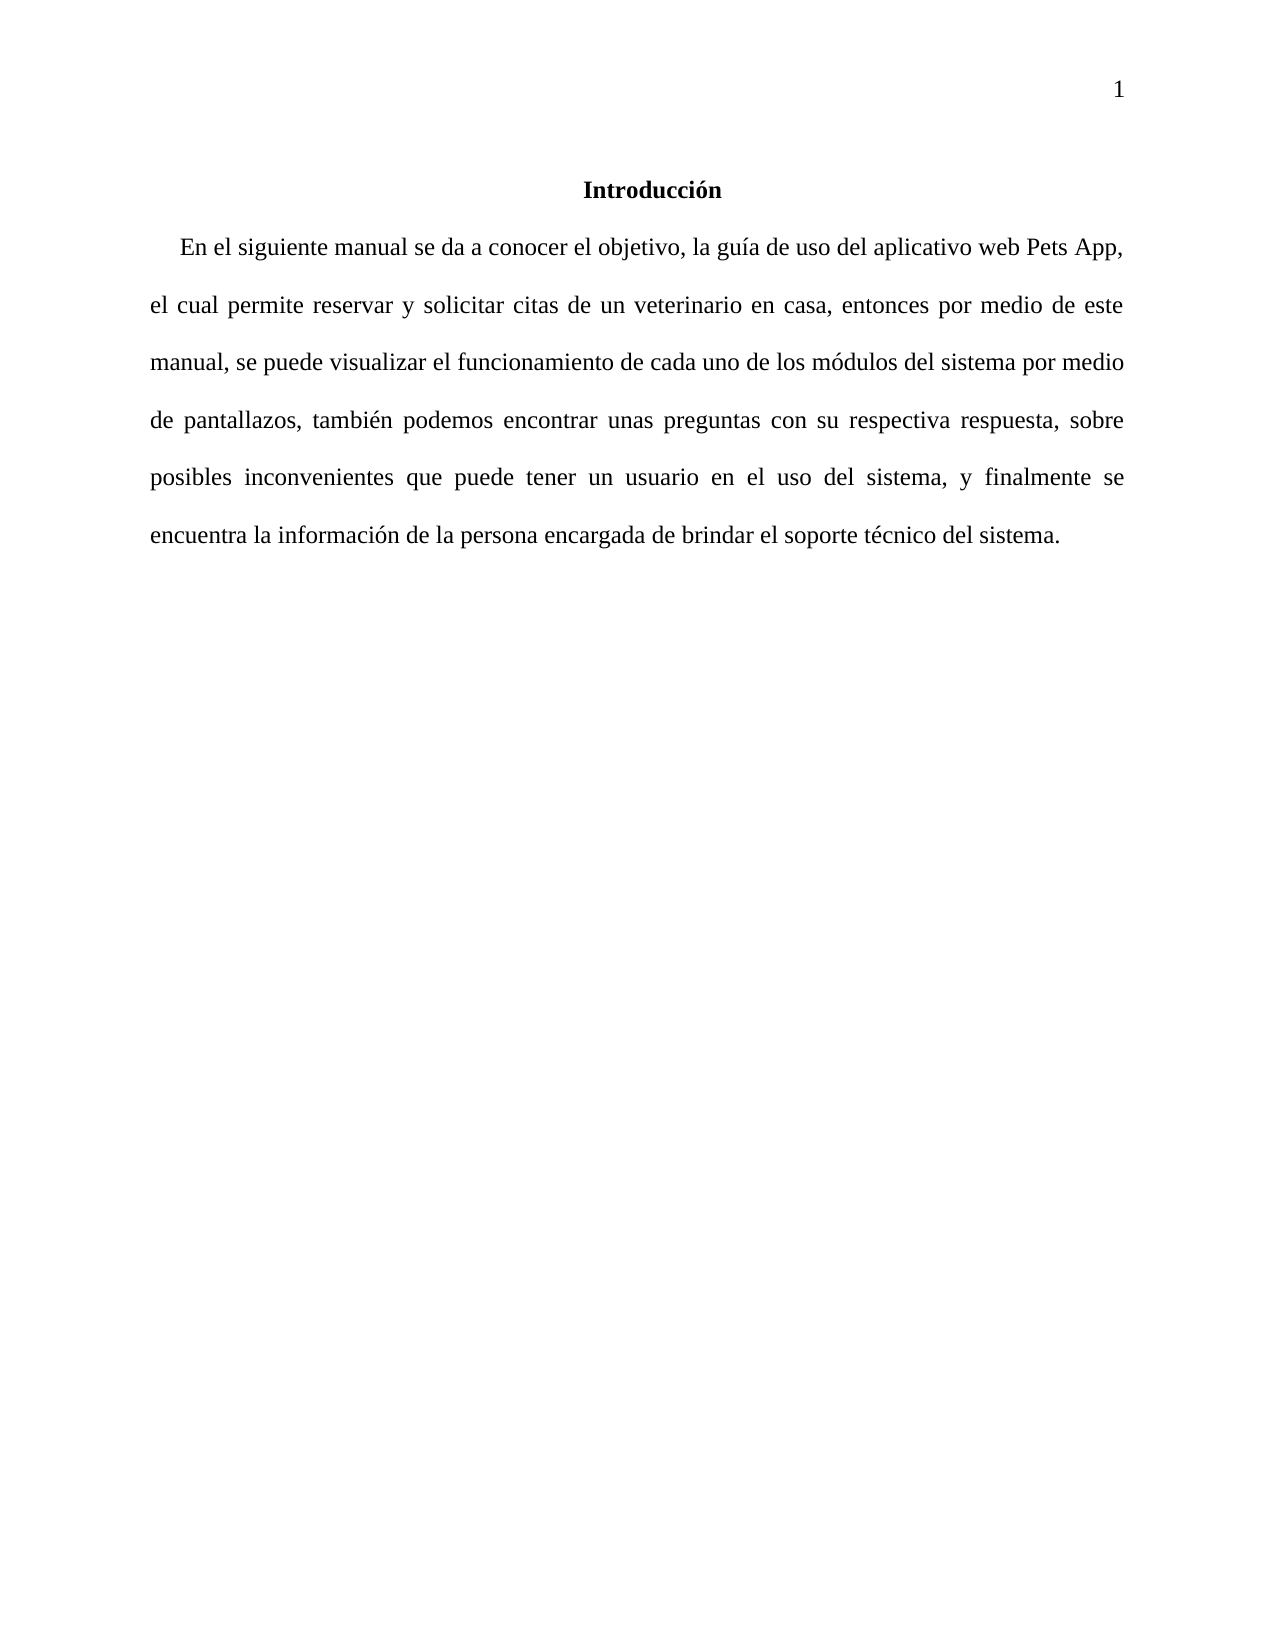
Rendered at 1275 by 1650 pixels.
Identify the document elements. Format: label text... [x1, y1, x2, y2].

text En el siguiente manual se da a conocer el objetivo, la guía de uso del aplicativo web Pets App, el cual permite reservar y solicitar citas de un veterinario en casa, entonces por medio de este manual, se puede visualizar el funcionamiento de cada uno de los módulos del sistema por medio de pantallazos, también podemos encontrar unas preguntas con su respectiva respuesta, sobre posibles inconvenientes que puede tener un usuario en el uso del sistema, y finalmente se encuentra la información de la persona encargada de brindar el soporte técnico del sistema. [150, 232, 1125, 549]
subtitle Introducción [150, 175, 1125, 204]
